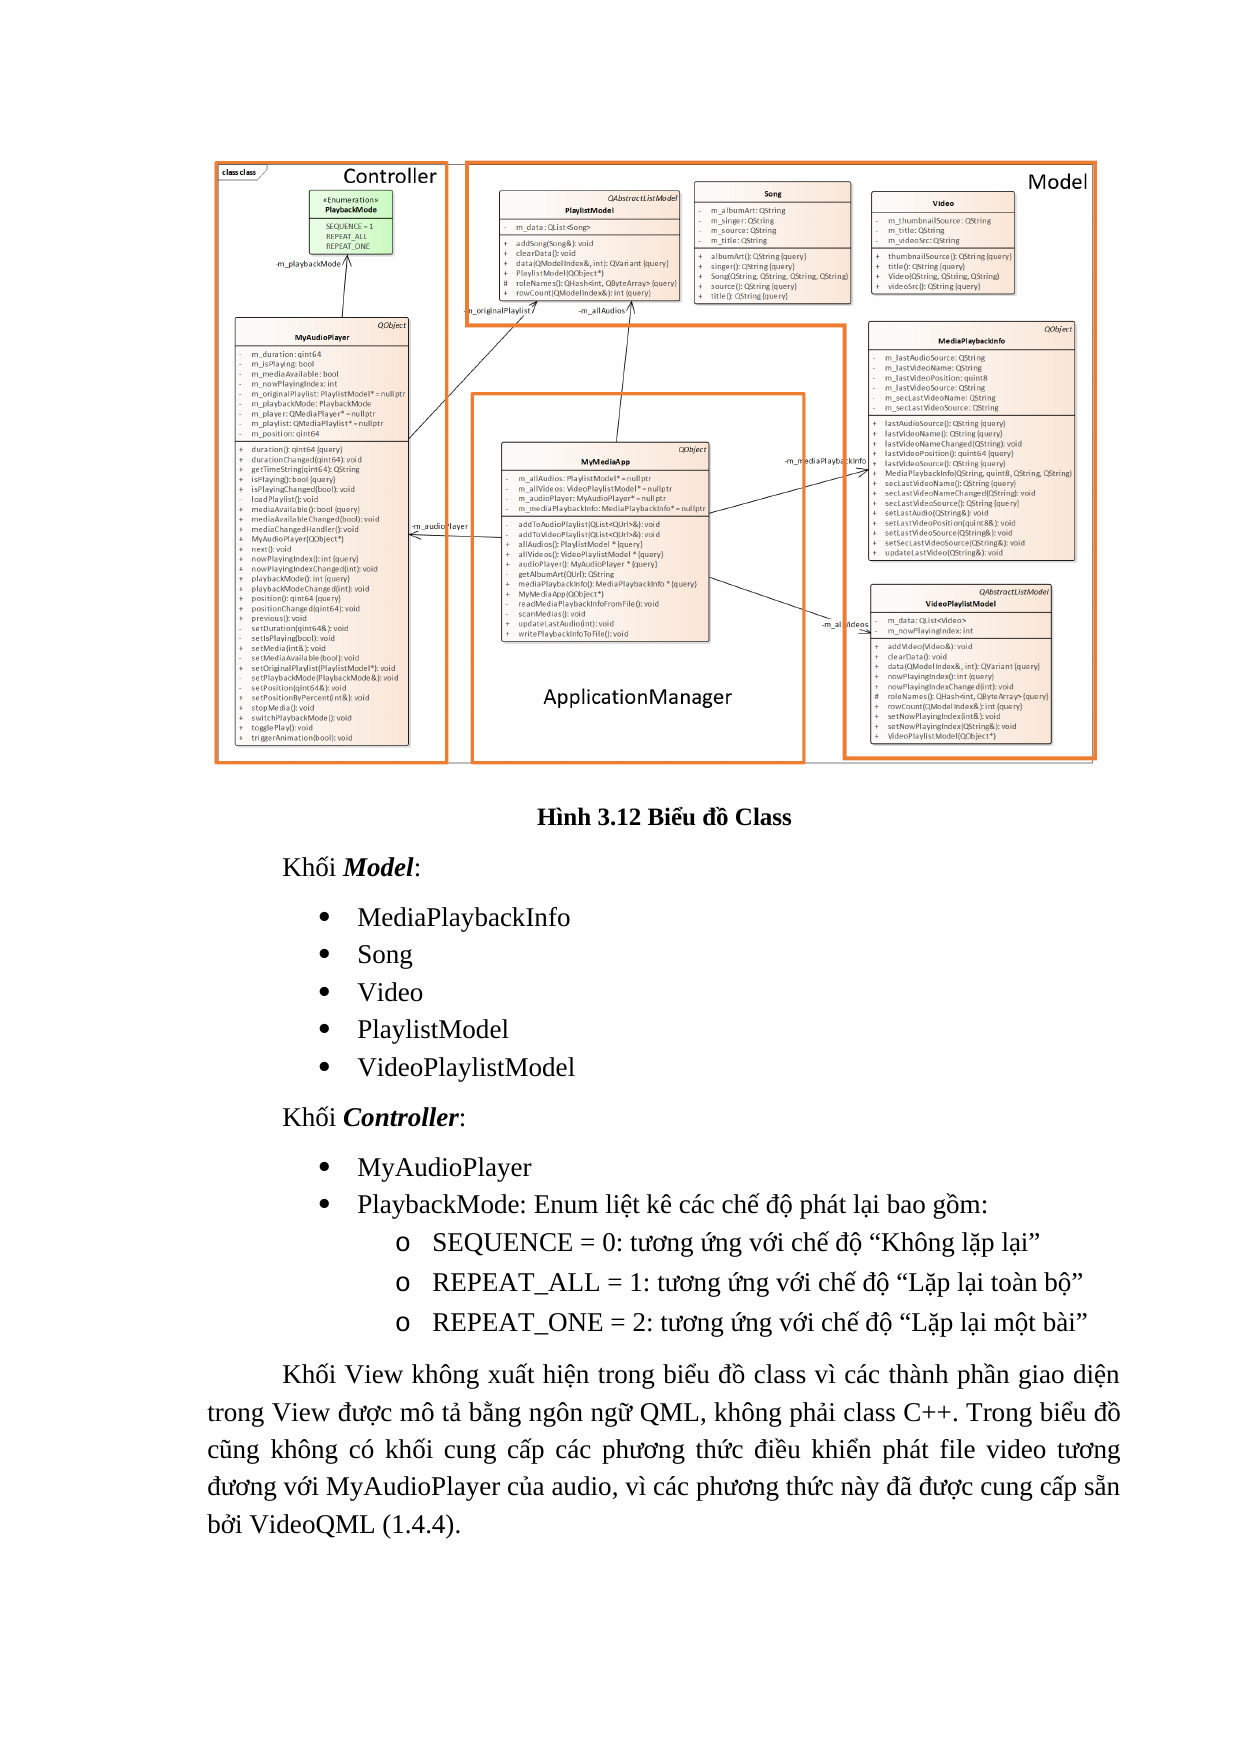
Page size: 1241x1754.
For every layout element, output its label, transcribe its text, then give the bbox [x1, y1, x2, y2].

list PlaybackMode: Enum liệt kê các chế độ phát lại bao gồm: [319, 1188, 1122, 1219]
list PlaylistModel [319, 1013, 1122, 1045]
list MyAudioPlayer [319, 1151, 1122, 1182]
list Video [319, 976, 1122, 1007]
list Song [319, 938, 1122, 970]
picture [207, 150, 1123, 783]
list VideoPlaylistModel [319, 1051, 1122, 1082]
text Khối View không xuất hiện trong biểu đồ class vì các thành phần giao diện trong View được mô tả bằng ngôn ngữ QML, không phải class C++. Trong biểu đồ cũng không có khối cung cấp các phương thức điều khiển phát file video tương đương với MyAudioPlayer của audio, vì các phương thức này đã được cung cấp sẵn bởi VideoQML (1.4.4). [207, 1358, 1122, 1539]
text Khối Controller: [282, 1101, 1122, 1132]
list REPEAT_ALL = 1: tương ứng với chế độ “Lặp lại toàn bộ” [394, 1266, 1122, 1299]
list REPEAT_ONE = 2: tương ứng với chế độ “Lặp lại một bài” [394, 1306, 1122, 1339]
list MediaPlaybackInfo [319, 901, 1122, 932]
text Khối Model: [207, 851, 1122, 882]
list SEQUENCE = 0: tương ứng với chế độ “Không lặp lại” [394, 1226, 1122, 1259]
